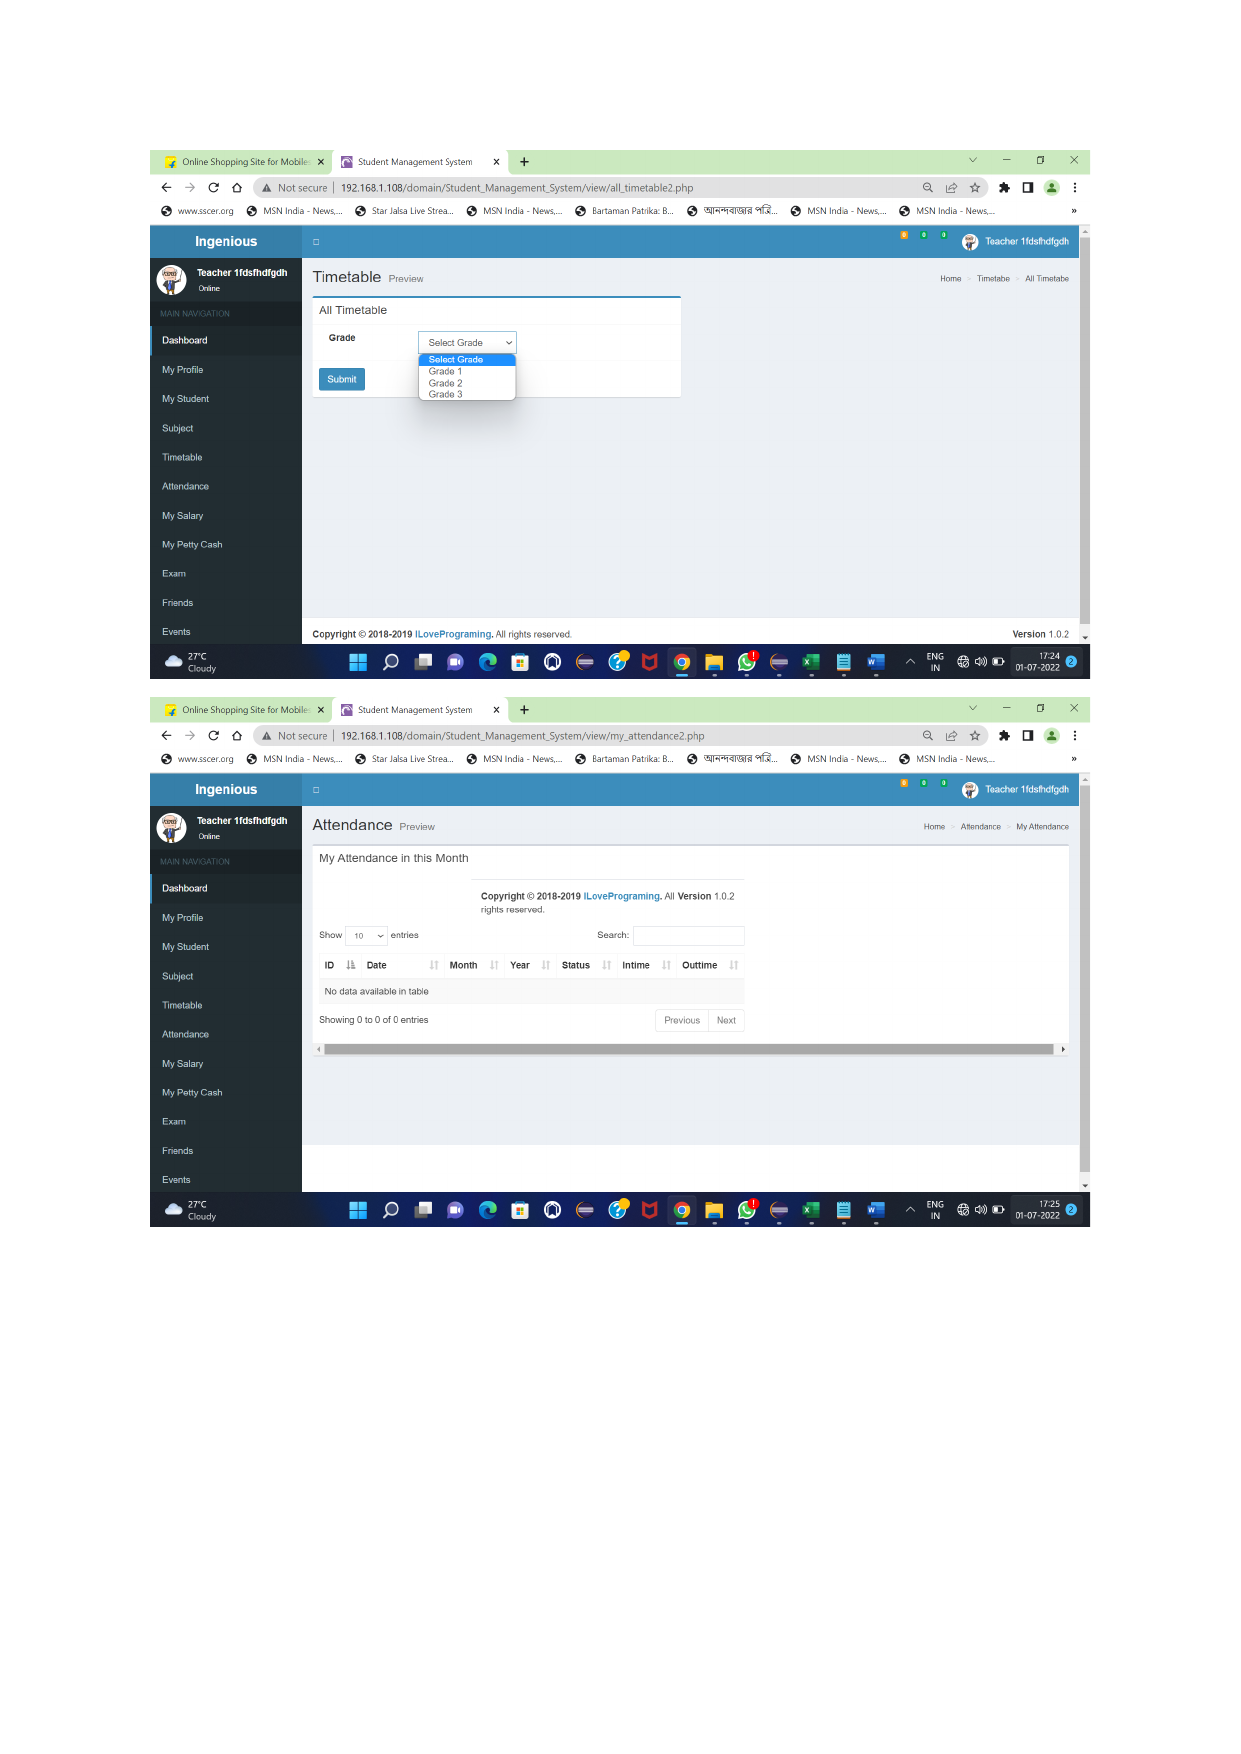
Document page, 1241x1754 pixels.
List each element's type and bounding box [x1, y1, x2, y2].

picture [150, 697, 1091, 1227]
picture [150, 150, 1091, 679]
